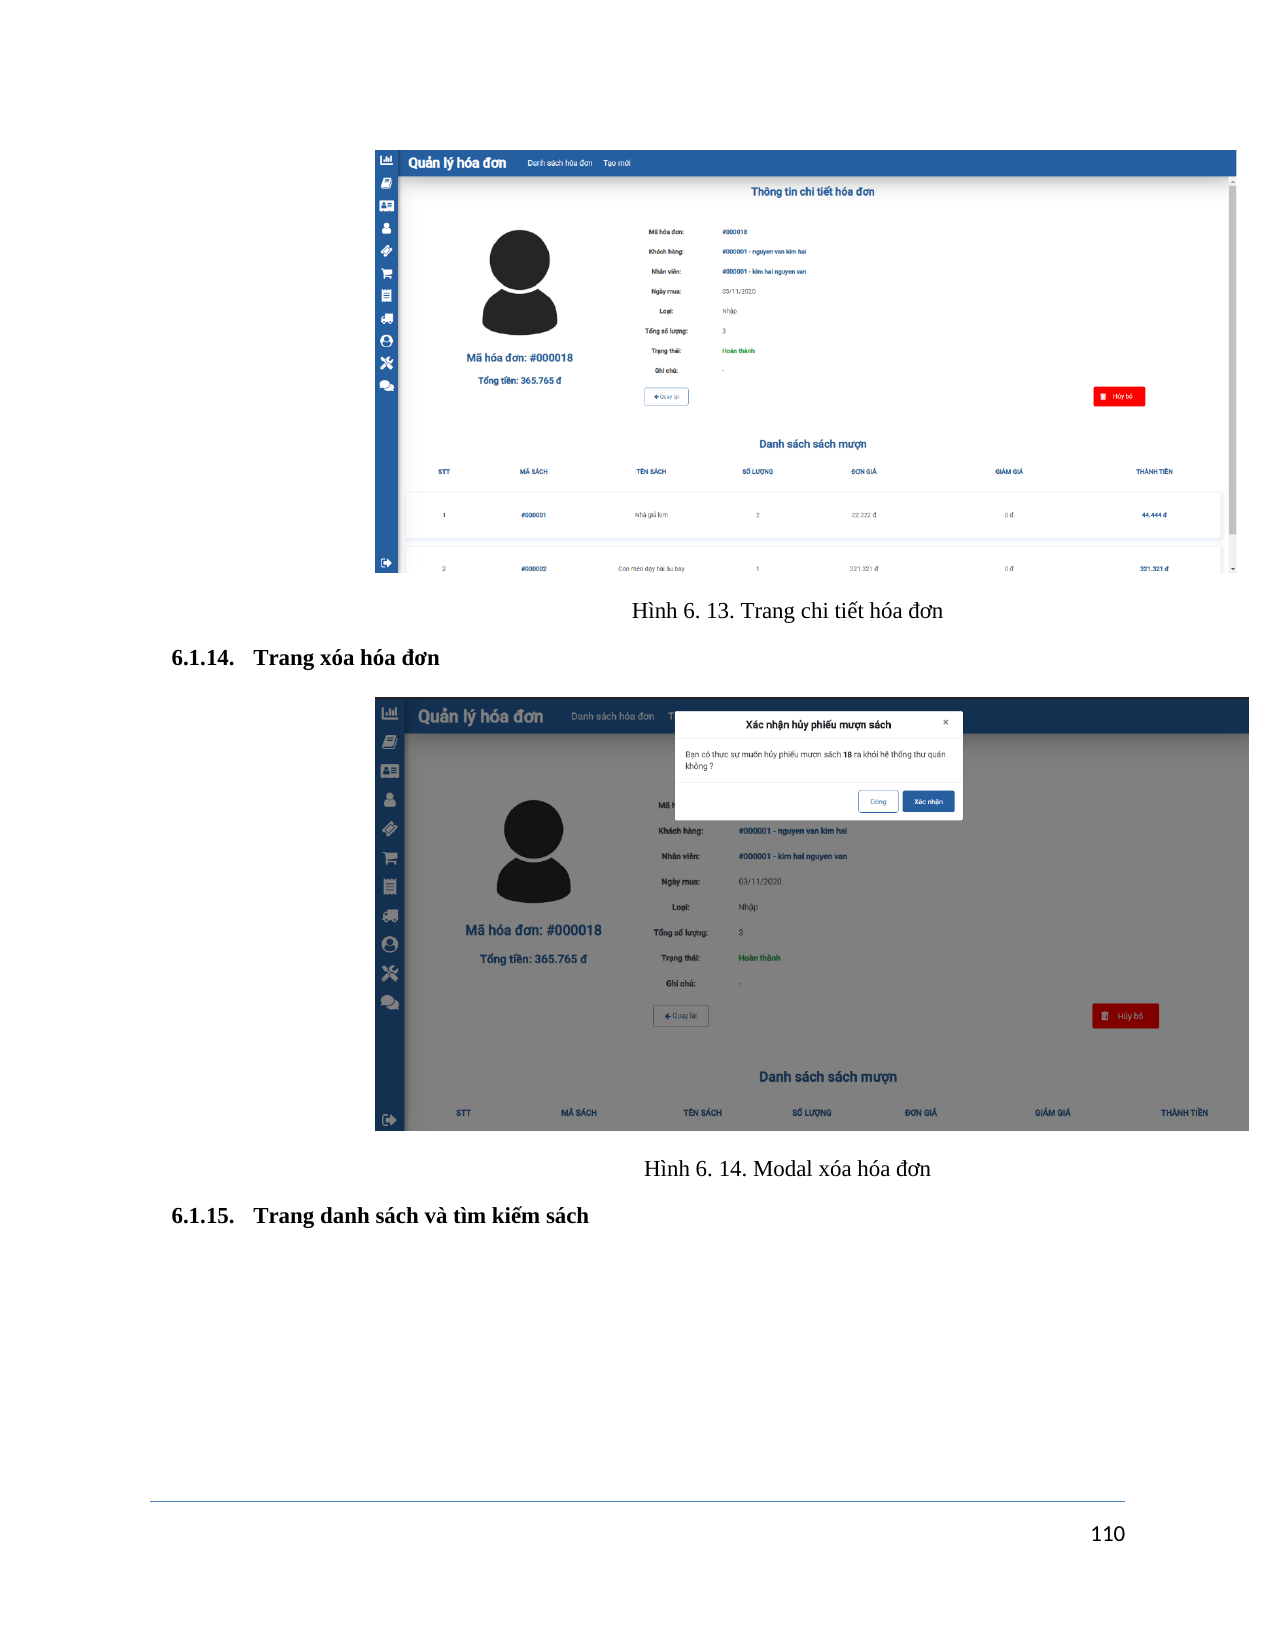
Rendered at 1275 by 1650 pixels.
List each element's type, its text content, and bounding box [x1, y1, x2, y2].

picture [375, 697, 1249, 1131]
list Trang xóa hóa đơn [234, 644, 1125, 671]
list Trang danh sách và tìm kiếm sách [234, 1202, 1125, 1229]
text Hình 6. 13. Trang chi tiết hóa đơn [375, 597, 1125, 624]
text Hình 6. 14. Modal xóa hóa đơn [375, 1155, 1125, 1182]
picture [375, 150, 1237, 573]
